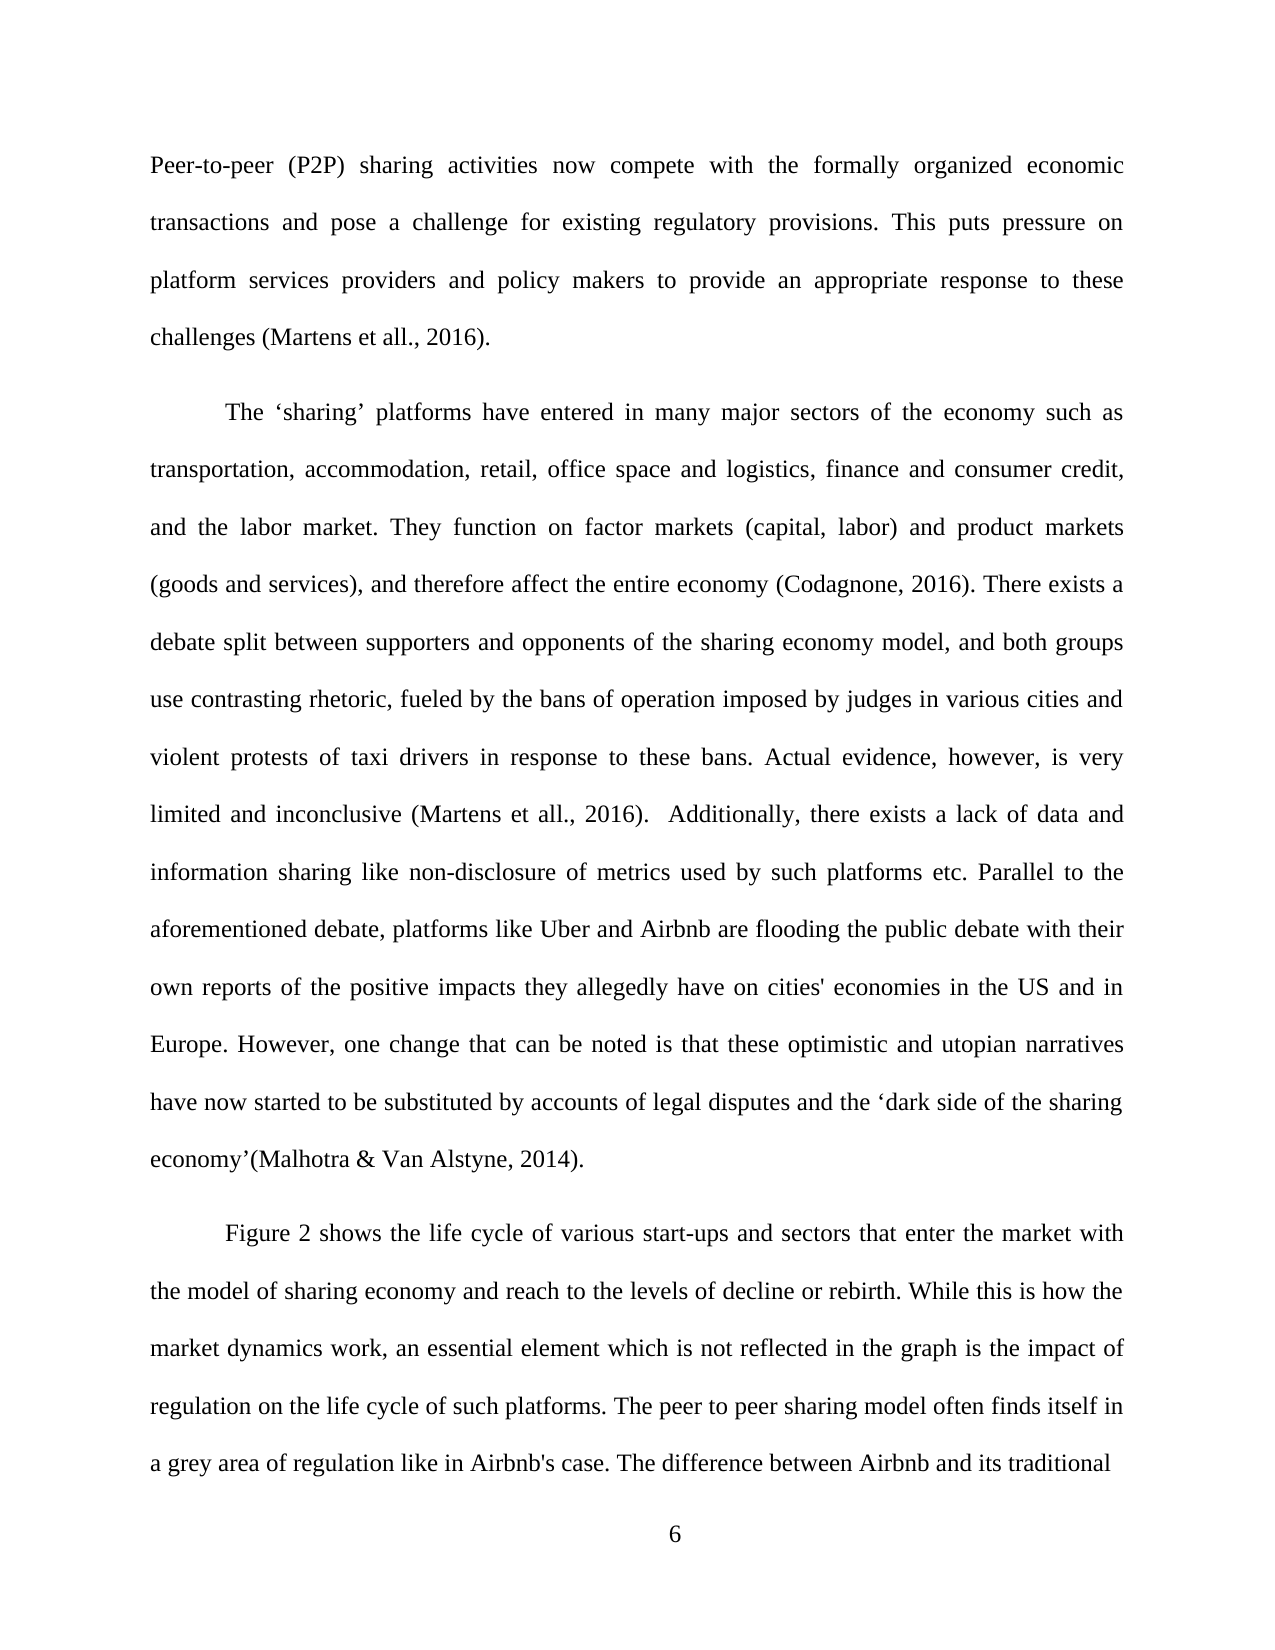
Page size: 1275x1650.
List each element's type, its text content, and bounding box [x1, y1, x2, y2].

text The ‘sharing’ platforms have entered in many major sectors of the economy such as transportation, accommodation, retail, office space and logistics, finance and consumer credit, and the labor market. They function on factor markets (capital, labor) and product markets (goods and services), and therefore affect the entire economy (Codagnone, 2016). There exists a debate split between supporters and opponents of the sharing economy model, and both groups use contrasting rhetoric, fueled by the bans of operation imposed by judges in various cities and violent protests of taxi drivers in response to these bans. Actual evidence, however, is very limited and inconclusive (Martens et all., 2016). Additionally, there exists a lack of data and information sharing like non-disclosure of metrics used by such platforms etc. Parallel to the aforementioned debate, platforms like Uber and Airbnb are flooding the public debate with their own reports of the positive impacts they allegedly have on cities' economies in the US and in Europe. However, one change that can be noted is that these optimistic and utopian narratives have now started to be substituted by accounts of legal disputes and the ‘dark side of the sharing economy’(Malhotra & Van Alstyne, 2014). [150, 397, 1125, 1173]
text Figure 2 shows the life cycle of various start-ups and sectors that enter the market with the model of sharing economy and reach to the levels of decline or rebirth. While this is how the market dynamics work, an essential element which is not reflected in the graph is the impact of regulation on the life cycle of such platforms. The peer to peer sharing model often finds itself in a grey area of regulation like in Airbnb's case. The difference between Airbnb and its traditional [150, 1218, 1125, 1477]
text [150, 150, 1125, 351]
